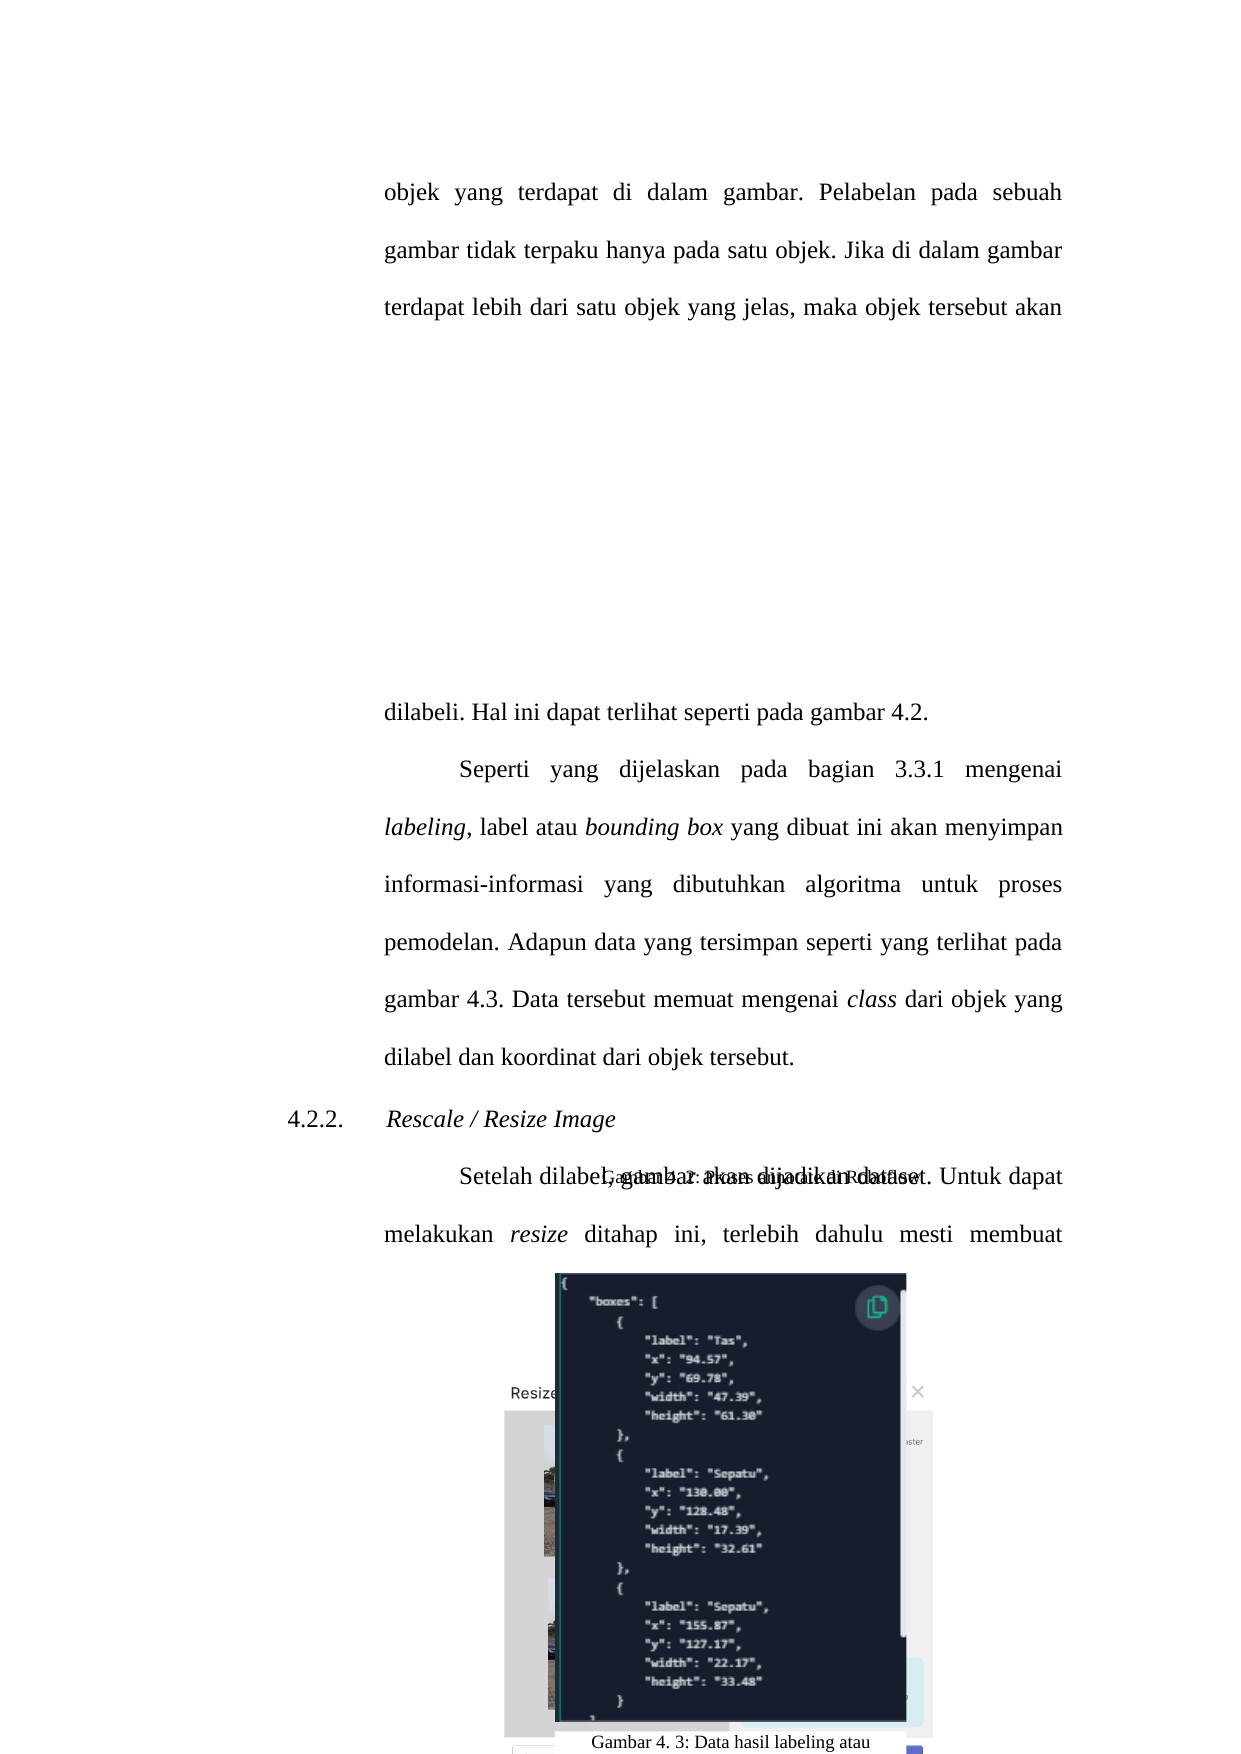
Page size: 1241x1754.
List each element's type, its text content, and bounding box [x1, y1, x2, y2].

picture [504, 1273, 934, 1754]
text Seperti yang dijelaskan pada bagian 3.3.1 mengenai labeling, label atau bounding box yang dibuat ini akan menyimpan informasi-informasi yang dibutuhkan algoritma untuk proses pemodelan. Adapun data yang tersimpan seperti yang terlihat pada gambar 4.3. Data tersebut memuat mengenai class dari objek yang dilabel dan koordinat dari objek tersebut. [384, 754, 1063, 1071]
subtitle Rescale / Resize Image [287, 1104, 1063, 1132]
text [384, 177, 1063, 726]
